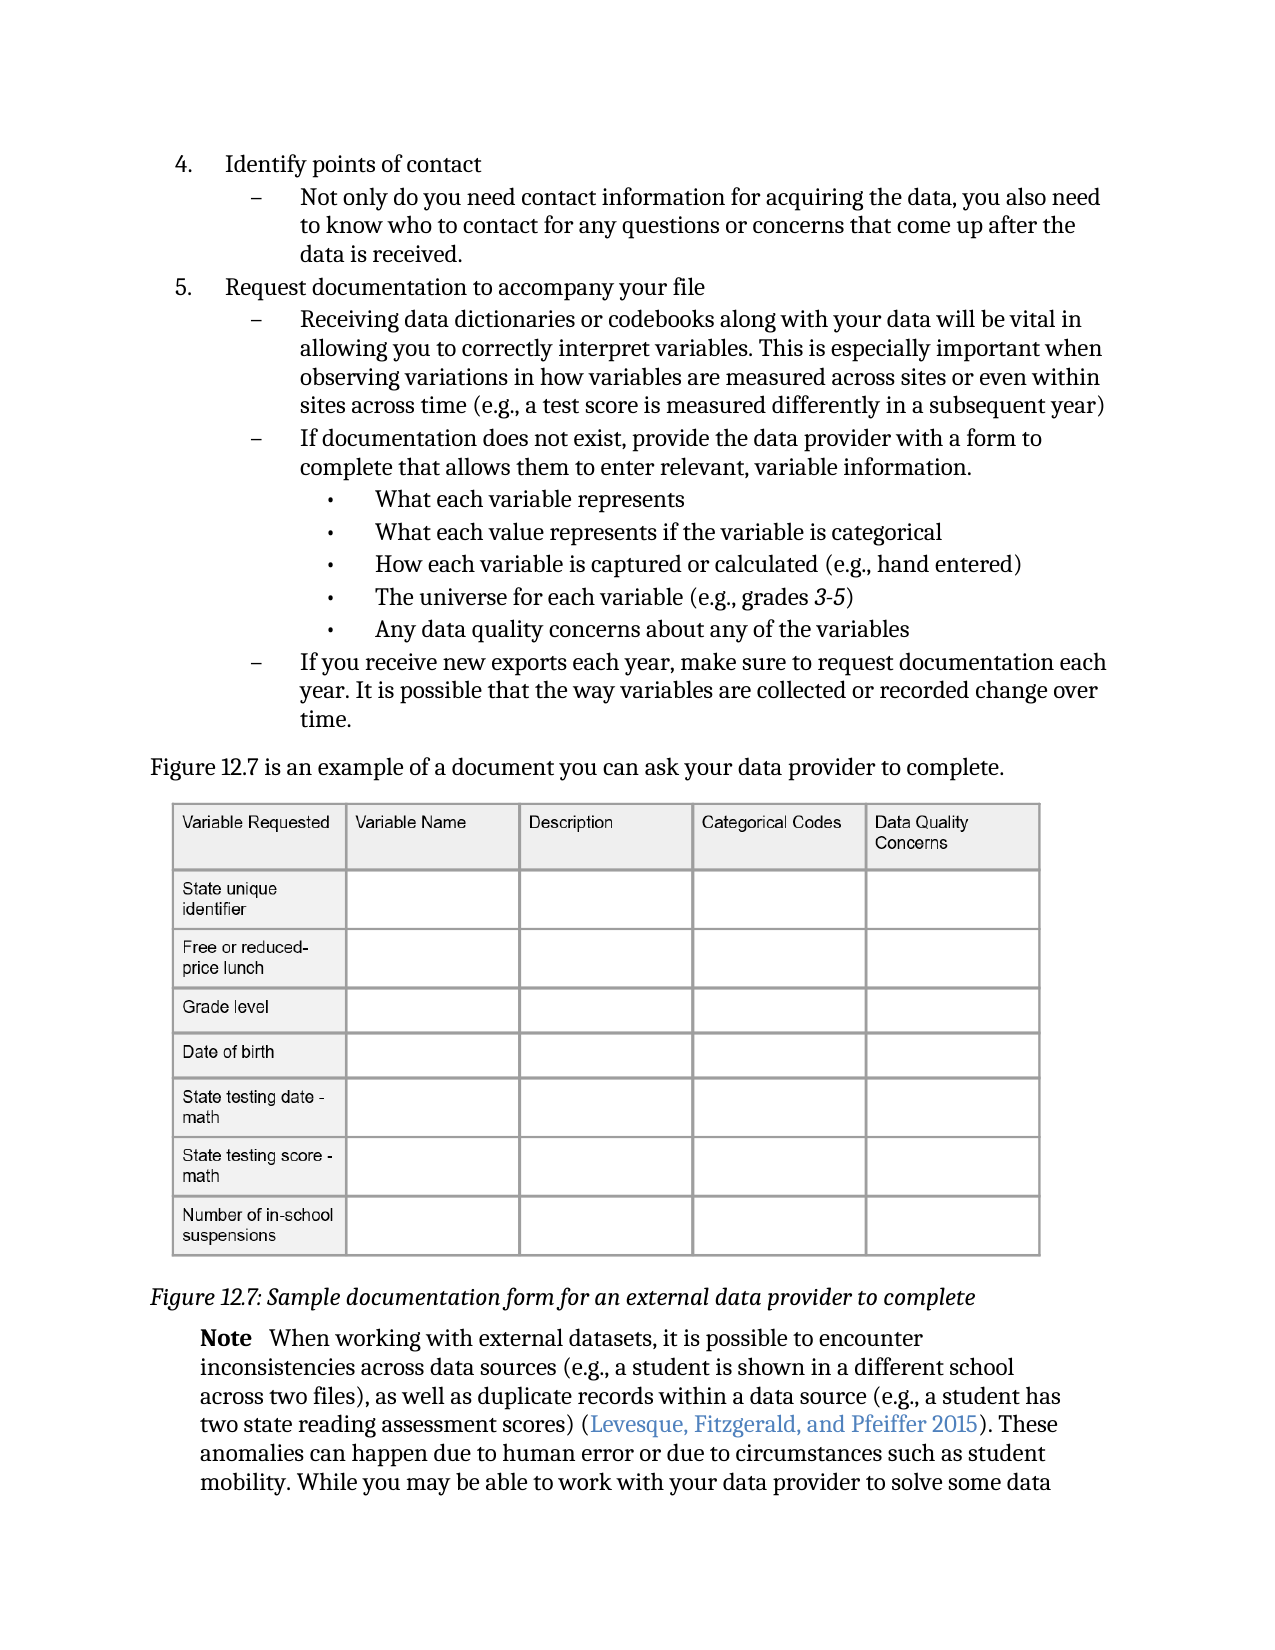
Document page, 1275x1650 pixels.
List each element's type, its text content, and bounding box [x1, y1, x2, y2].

text Figure 12.7 is an example of a document you can ask your data provider to complete. [150, 752, 1125, 781]
list If documentation does not exist, provide the data provider with a form to complete that allows them to enter relevant, variable information. [250, 424, 1125, 481]
list How each variable is captured or calculated (e.g., hand entered) [325, 550, 1125, 579]
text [200, 1324, 1075, 1497]
text Figure 12.7: Sample documentation form for an external data provider to complete [150, 1283, 1125, 1312]
list If you receive new exports each year, make sure to request documentation each year. It is possible that the way variables are collected or recorded change over time. [250, 647, 1125, 734]
list The universe for each variable (e.g., grades 3-5) [325, 582, 1125, 611]
list Any data quality concerns about any of the variables [325, 615, 1125, 644]
picture [168, 800, 1044, 1262]
list Identify points of contact [175, 150, 1125, 179]
list Not only do you need contact information for acquiring the data, you also need to know who to contact for any questions or concerns that come up after the data is received. [250, 182, 1125, 269]
list What each variable represents [325, 485, 1125, 514]
list What each value represents if the variable is categorical [325, 517, 1125, 546]
list Request documentation to accompany your file [175, 272, 1125, 301]
list Receiving data dictionaries or codebooks along with your data will be vital in allowing you to correctly interpret variables. This is especially important when observing variations in how variables are measured across sites or even within sites across time (e.g., a test score is measured differently in a subsequent year) [250, 305, 1125, 420]
